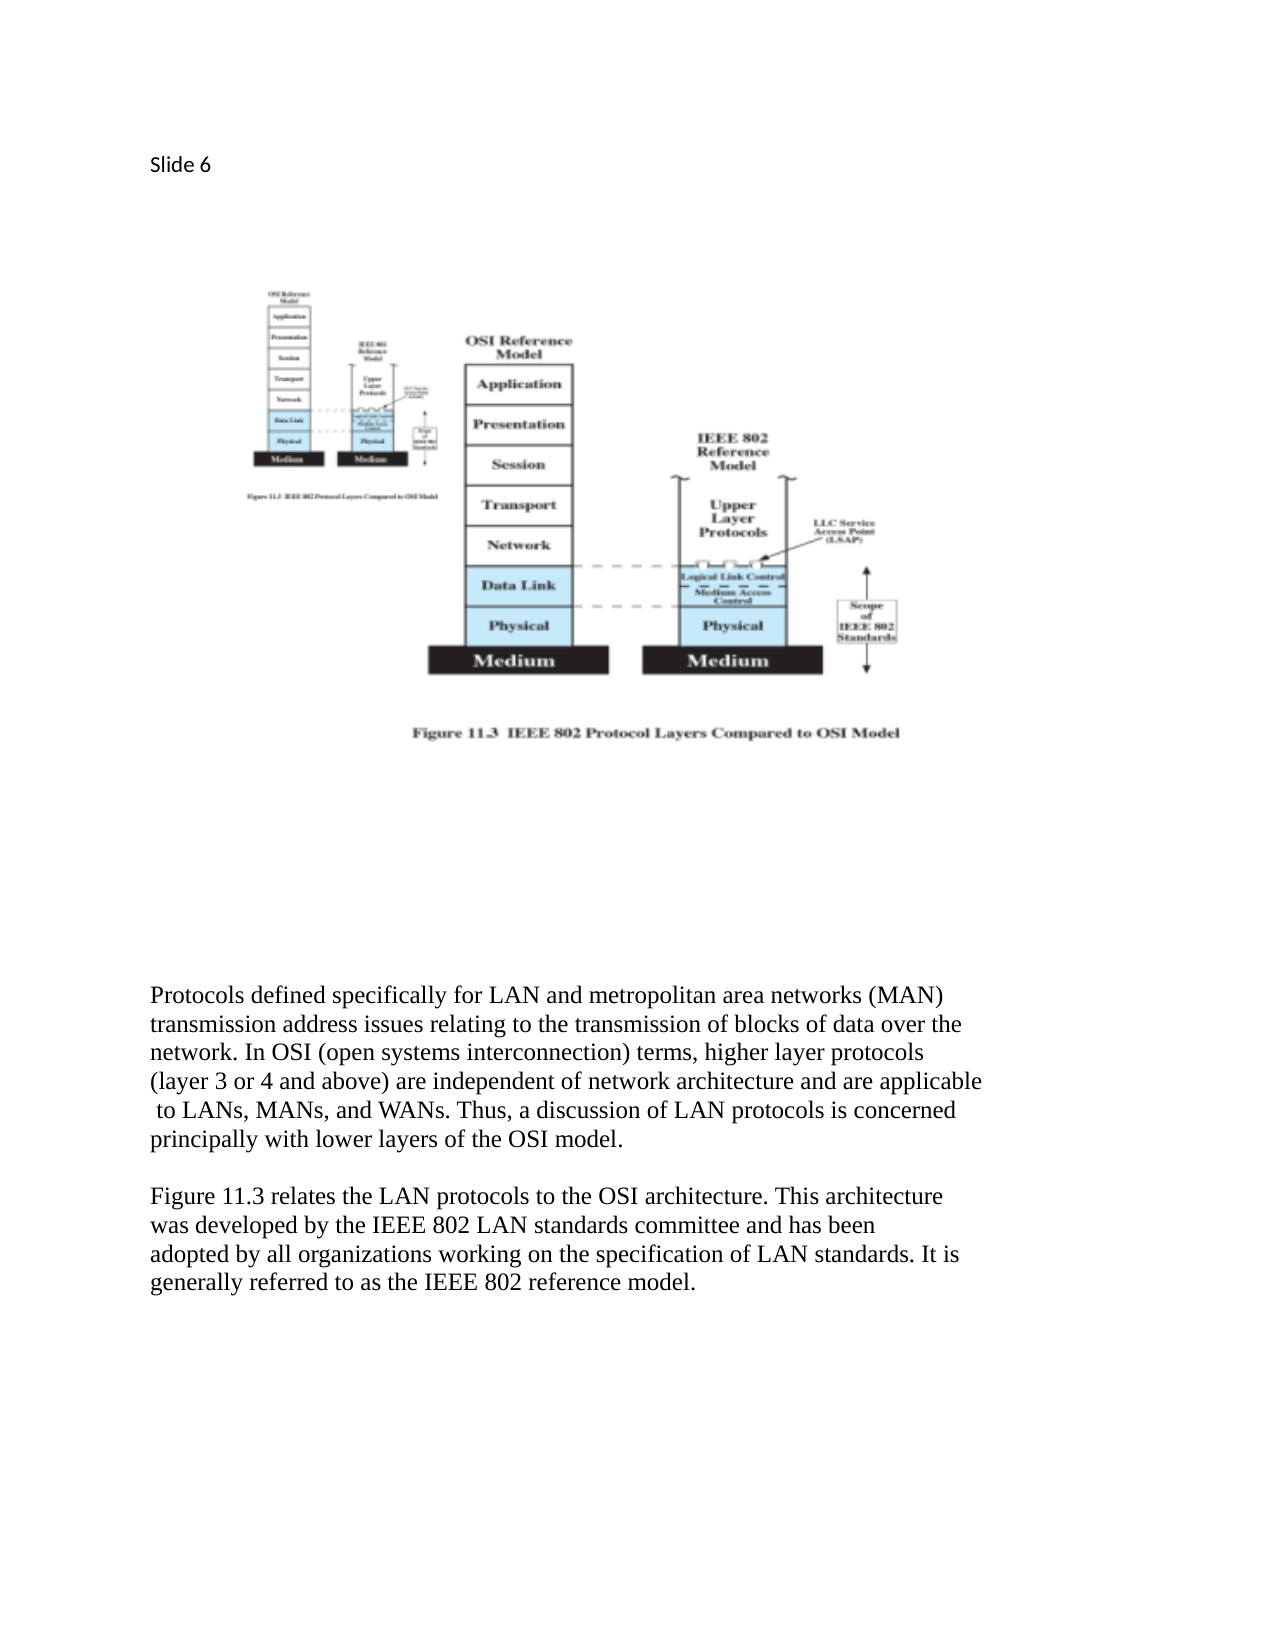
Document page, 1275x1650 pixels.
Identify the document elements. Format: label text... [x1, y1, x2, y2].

text generally referred to as the IEEE 802 reference model. [150, 1267, 1125, 1296]
text principally with lower layers of the OSI model. [150, 1124, 1125, 1152]
text adopted by all organizations working on the specification of LAN standards. It is [150, 1239, 1125, 1267]
text Figure 11.3 relates the LAN protocols to the OSI architecture. This architecture [150, 1181, 1125, 1210]
text Protocols defined specifically for LAN and metropolitan area networks (MAN) [150, 980, 1125, 1009]
text (layer 3 or 4 and above) are independent of network architecture and are applicable [150, 1066, 1125, 1095]
text Slide 6 [150, 150, 1125, 178]
text network. In OSI (open systems interconnection) terms, higher layer protocols [150, 1037, 1125, 1066]
text was developed by the IEEE 802 LAN standards committee and has been [150, 1210, 1125, 1239]
text transmission address issues relating to the transmission of blocks of data over the [150, 1009, 1125, 1037]
text to LANs, MANs, and WANs. Thus, a discussion of LAN protocols is concerned [150, 1095, 1125, 1124]
